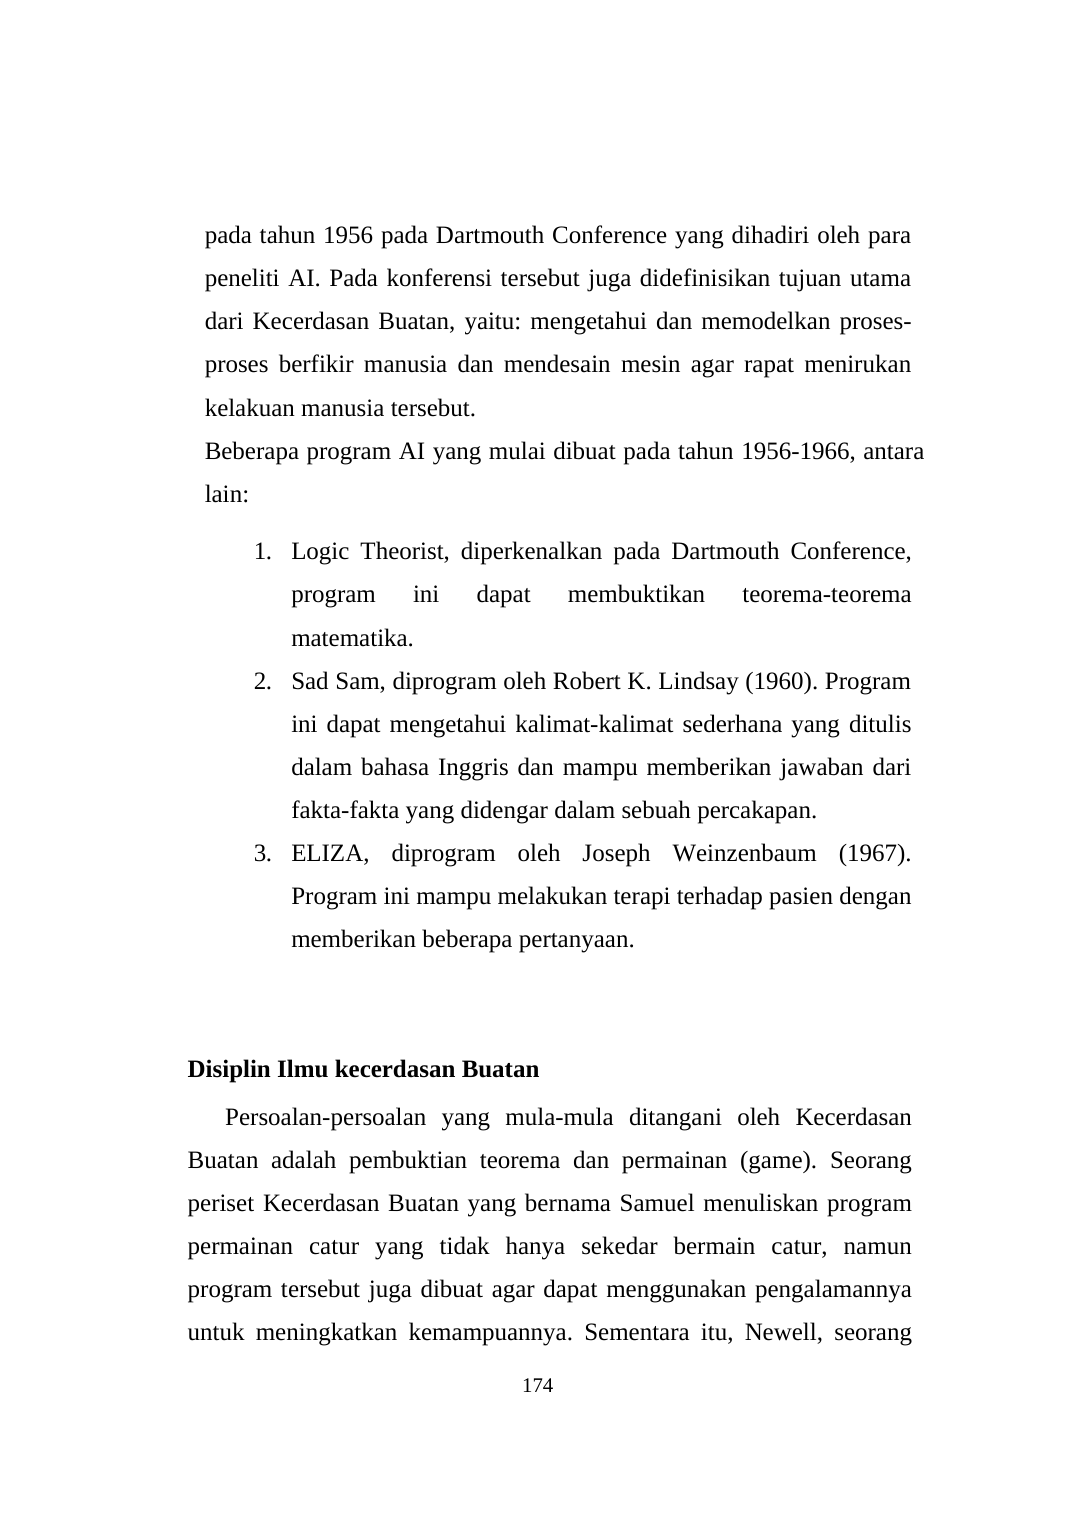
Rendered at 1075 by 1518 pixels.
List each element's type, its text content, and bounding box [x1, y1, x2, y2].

text Disiplin Ilmu kecerdasan Buatan [150, 1054, 925, 1083]
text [187, 1102, 912, 1346]
text Beberapa program AI yang mulai dibuat pada tahun 1956-1966, antara lain: [204, 436, 925, 508]
list ELIZA, diprogram oleh Joseph Weinzenbaum (1967). Program ini mampu melakukan terapi terhadap pasien dengan memberikan beberapa pertanyaan. [253, 838, 912, 953]
list Logic Theorist, diperkenalkan pada Dartmouth Conference, program ini dapat membuktikan teorema-teorema matematika. [253, 536, 912, 651]
list Sad Sam, diprogram oleh Robert K. Lindsay (1960). Program ini dapat mengetahui kalimat-kalimat sederhana yang ditulis dalam bahasa Inggris dan mampu memberikan jawaban dari fakta-fakta yang didengar dalam sebuah percakapan. [253, 666, 912, 824]
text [204, 220, 912, 421]
